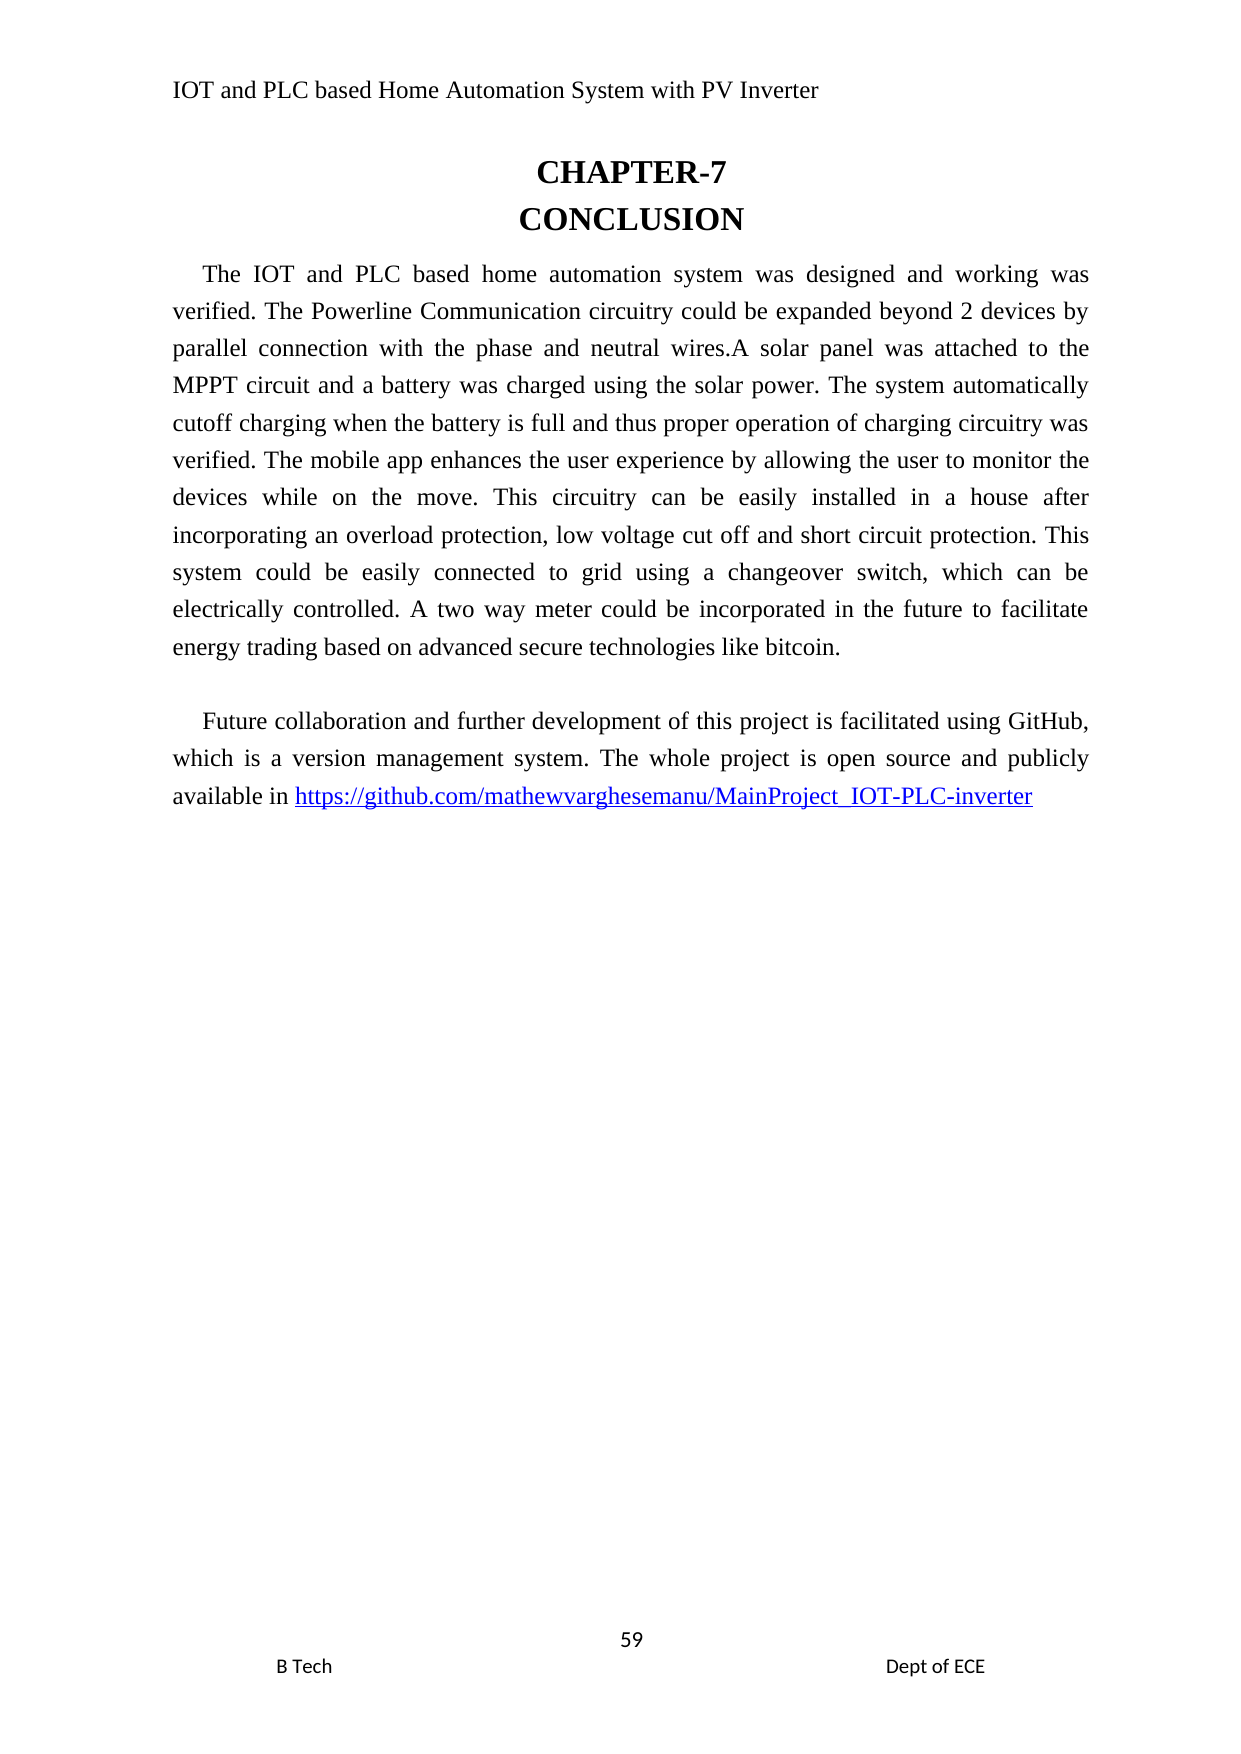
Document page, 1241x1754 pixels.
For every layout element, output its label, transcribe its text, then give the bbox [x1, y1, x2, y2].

text The IOT and PLC based home automation system was designed and working was verified. The Powerline Communication circuitry could be expanded beyond 2 devices by parallel connection with the phase and neutral wires.A solar panel was attached to the MPPT circuit and a battery was charged using the solar power. The system automatically cutoff charging when the battery is full and thus proper operation of charging circuitry was verified. The mobile app enhances the user experience by allowing the user to monitor the devices while on the move. This circuitry can be easily installed in a house after incorporating an overload protection, low voltage cut off and short circuit protection. This system could be easily connected to grid using a changeover switch, which can be electrically controlled. A two way meter could be incorporated in the future to facilitate energy trading based on advanced secure technologies like bitcoin. [172, 259, 1090, 660]
subtitle CONCLUSION [172, 199, 1090, 238]
text Future collaboration and further development of this project is facilitated using GitHub, which is a version management system. The whole project is open source and publicly available in https://github.com/mathewvarghesemanu/MainProject_IOT-PLC-inverter [172, 706, 1090, 809]
